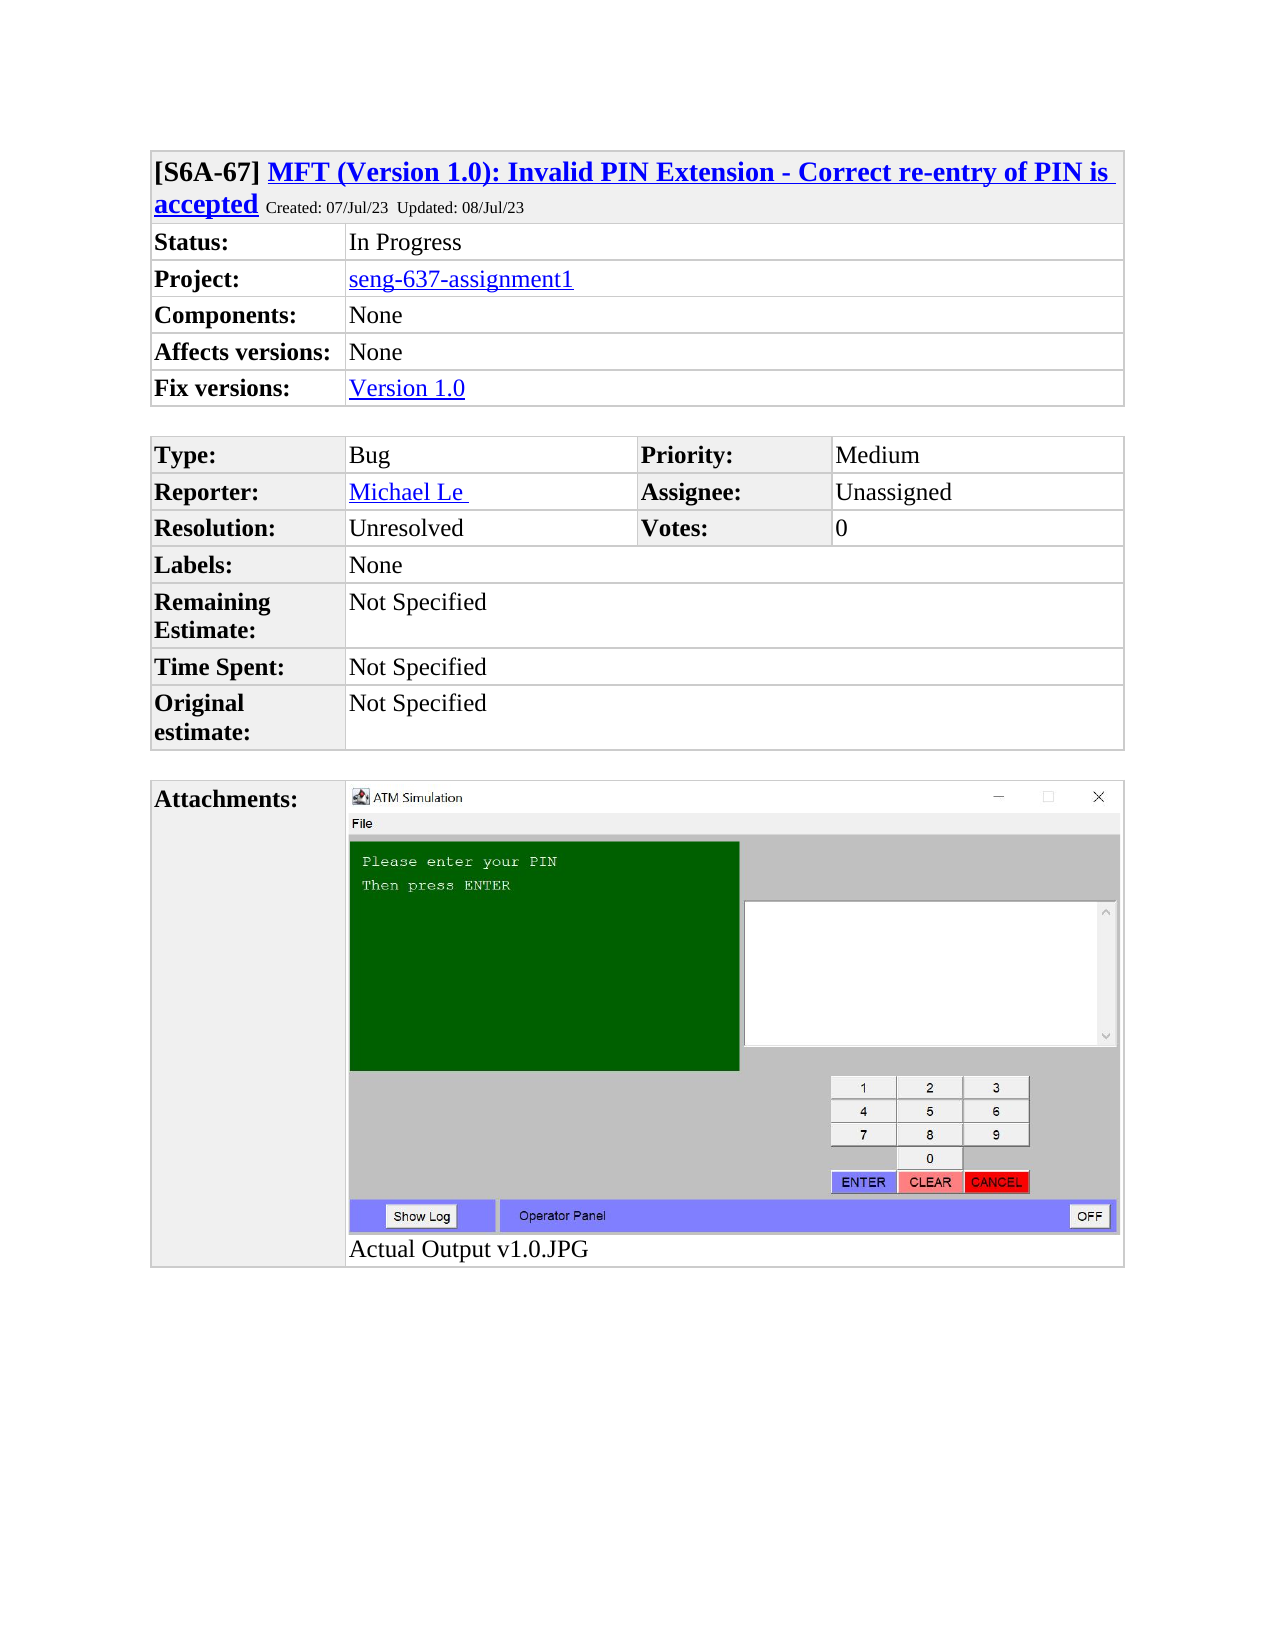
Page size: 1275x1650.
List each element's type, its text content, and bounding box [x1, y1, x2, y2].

table_header Bug [346, 437, 637, 472]
table_cell Not Specified [346, 649, 1123, 684]
table_cell Version 1.0 [346, 371, 1123, 405]
table_cell Components: [152, 297, 345, 332]
table_cell Remaining Estimate: [152, 584, 345, 647]
table_cell Project: [152, 261, 345, 296]
table_cell Time Spent: [152, 649, 345, 684]
table_cell Status: [152, 224, 345, 259]
table_header Type: [152, 437, 345, 472]
table_cell None [346, 547, 1123, 582]
table_cell None [346, 297, 1123, 332]
table_cell seng-637-assignment1 [346, 261, 1123, 296]
table_cell In Progress [346, 224, 1123, 259]
table_cell Original estimate: [152, 686, 345, 749]
table_cell Affects versions: [152, 334, 345, 369]
table_header Priority: [638, 437, 831, 472]
table_header Attachments: [152, 781, 345, 1266]
picture [348, 784, 1121, 1235]
table_cell Resolution: [152, 511, 345, 545]
table_cell Michael Le [346, 474, 637, 509]
table_header Medium [833, 437, 1123, 472]
table_cell Votes: [638, 511, 831, 545]
table_cell 0 [833, 511, 1123, 545]
table_cell None [346, 334, 1123, 369]
table_cell Reporter: [152, 474, 345, 509]
table_cell Unassigned [833, 474, 1123, 509]
table_cell Unresolved [346, 511, 637, 545]
table_cell Fix versions: [152, 371, 345, 405]
table_cell Not Specified [346, 686, 1123, 749]
table_header [S6A-67] MFT (Version 1.0): Invalid PIN Extension - Correct re-entry of PIN is accepted Created: 07/Jul/23 Updated: 08/Jul/23 [152, 152, 1123, 223]
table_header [346, 781, 1123, 1266]
table_cell Assignee: [638, 474, 831, 509]
table_cell Not Specified [346, 584, 1123, 647]
table_cell Labels: [152, 547, 345, 582]
